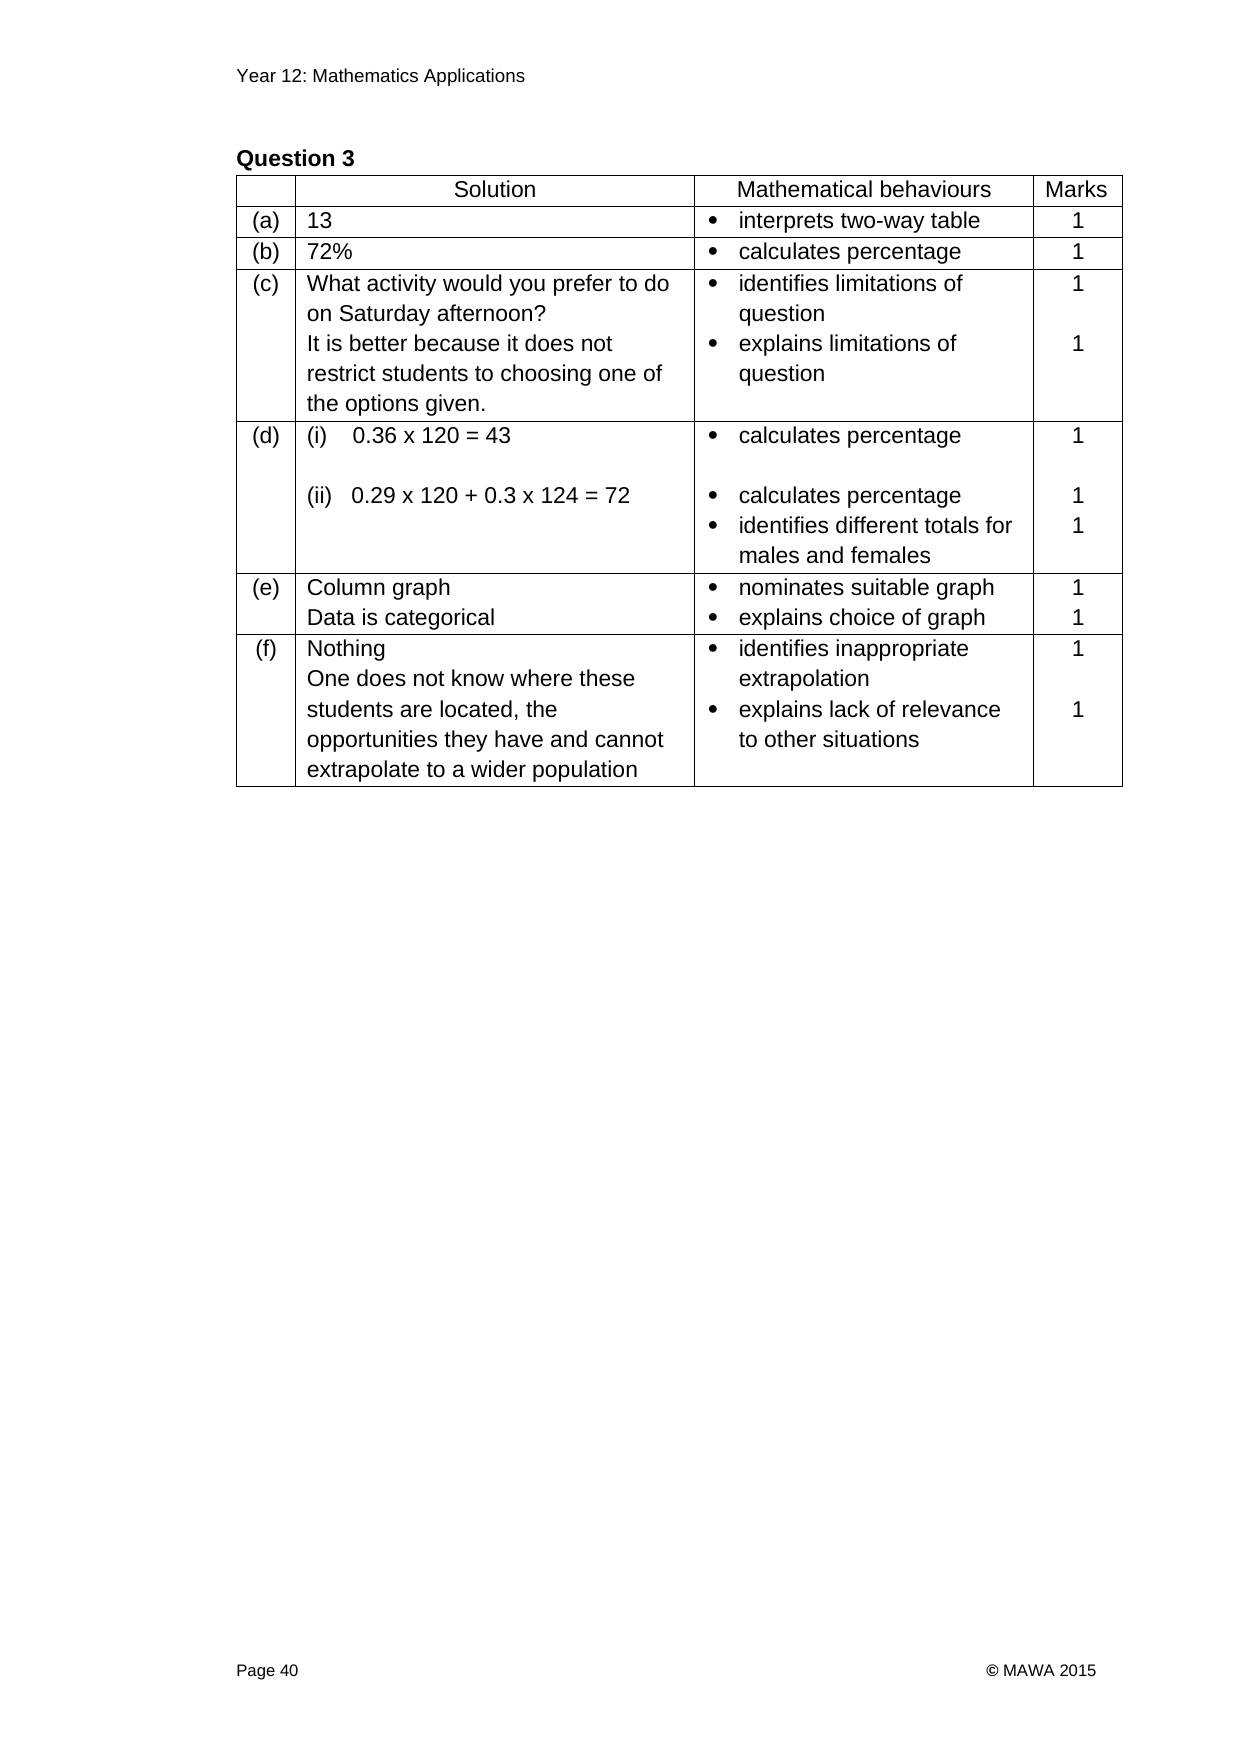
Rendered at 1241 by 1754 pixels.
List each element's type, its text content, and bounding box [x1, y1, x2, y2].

table_cell interprets two-way table [695, 207, 1033, 237]
table_cell calculates percentage [695, 238, 1033, 268]
table_cell 1 1 [1034, 635, 1122, 786]
table_header Solution [296, 176, 694, 206]
table_cell 1 1 [1034, 574, 1122, 634]
table_header Marks [1034, 176, 1122, 206]
table_cell 1 [1034, 238, 1122, 268]
table_cell calculates percentage calculates percentage identifies different totals for males and females [695, 422, 1033, 573]
table_cell (c) [237, 270, 295, 421]
table_cell (d) [237, 422, 295, 573]
table_cell nominates suitable graph explains choice of graph [695, 574, 1033, 634]
table_cell (e) [237, 574, 295, 634]
table_cell 1 [1034, 207, 1122, 237]
table_cell 13 [296, 207, 694, 237]
table_cell What activity would you prefer to do on Saturday afternoon? It is better because it does not restrict students to choosing one of the options given. [296, 270, 694, 421]
table_cell 1 1 1 [1034, 422, 1122, 573]
table_cell 1 1 [1034, 270, 1122, 421]
table_cell (b) [237, 238, 295, 268]
table_cell Column graph Data is categorical [296, 574, 694, 634]
text Question 3 [236, 144, 1122, 171]
table_cell identifies inappropriate extrapolation explains lack of relevance to other situations [695, 635, 1033, 786]
table_cell Nothing One does not know where these students are located, the opportunities they have and cannot extrapolate to a wider population [296, 635, 694, 786]
table_cell (f) [237, 635, 295, 786]
table_cell 72% [296, 238, 694, 268]
table_cell (a) [237, 207, 295, 237]
table_header Mathematical behaviours [695, 176, 1033, 206]
table_cell (i) 0.36 x 120 = 43 (ii) 0.29 x 120 + 0.3 x 124 = 72 [296, 422, 694, 573]
table_cell identifies limitations of question explains limitations of question [695, 270, 1033, 421]
table_header [237, 176, 295, 206]
